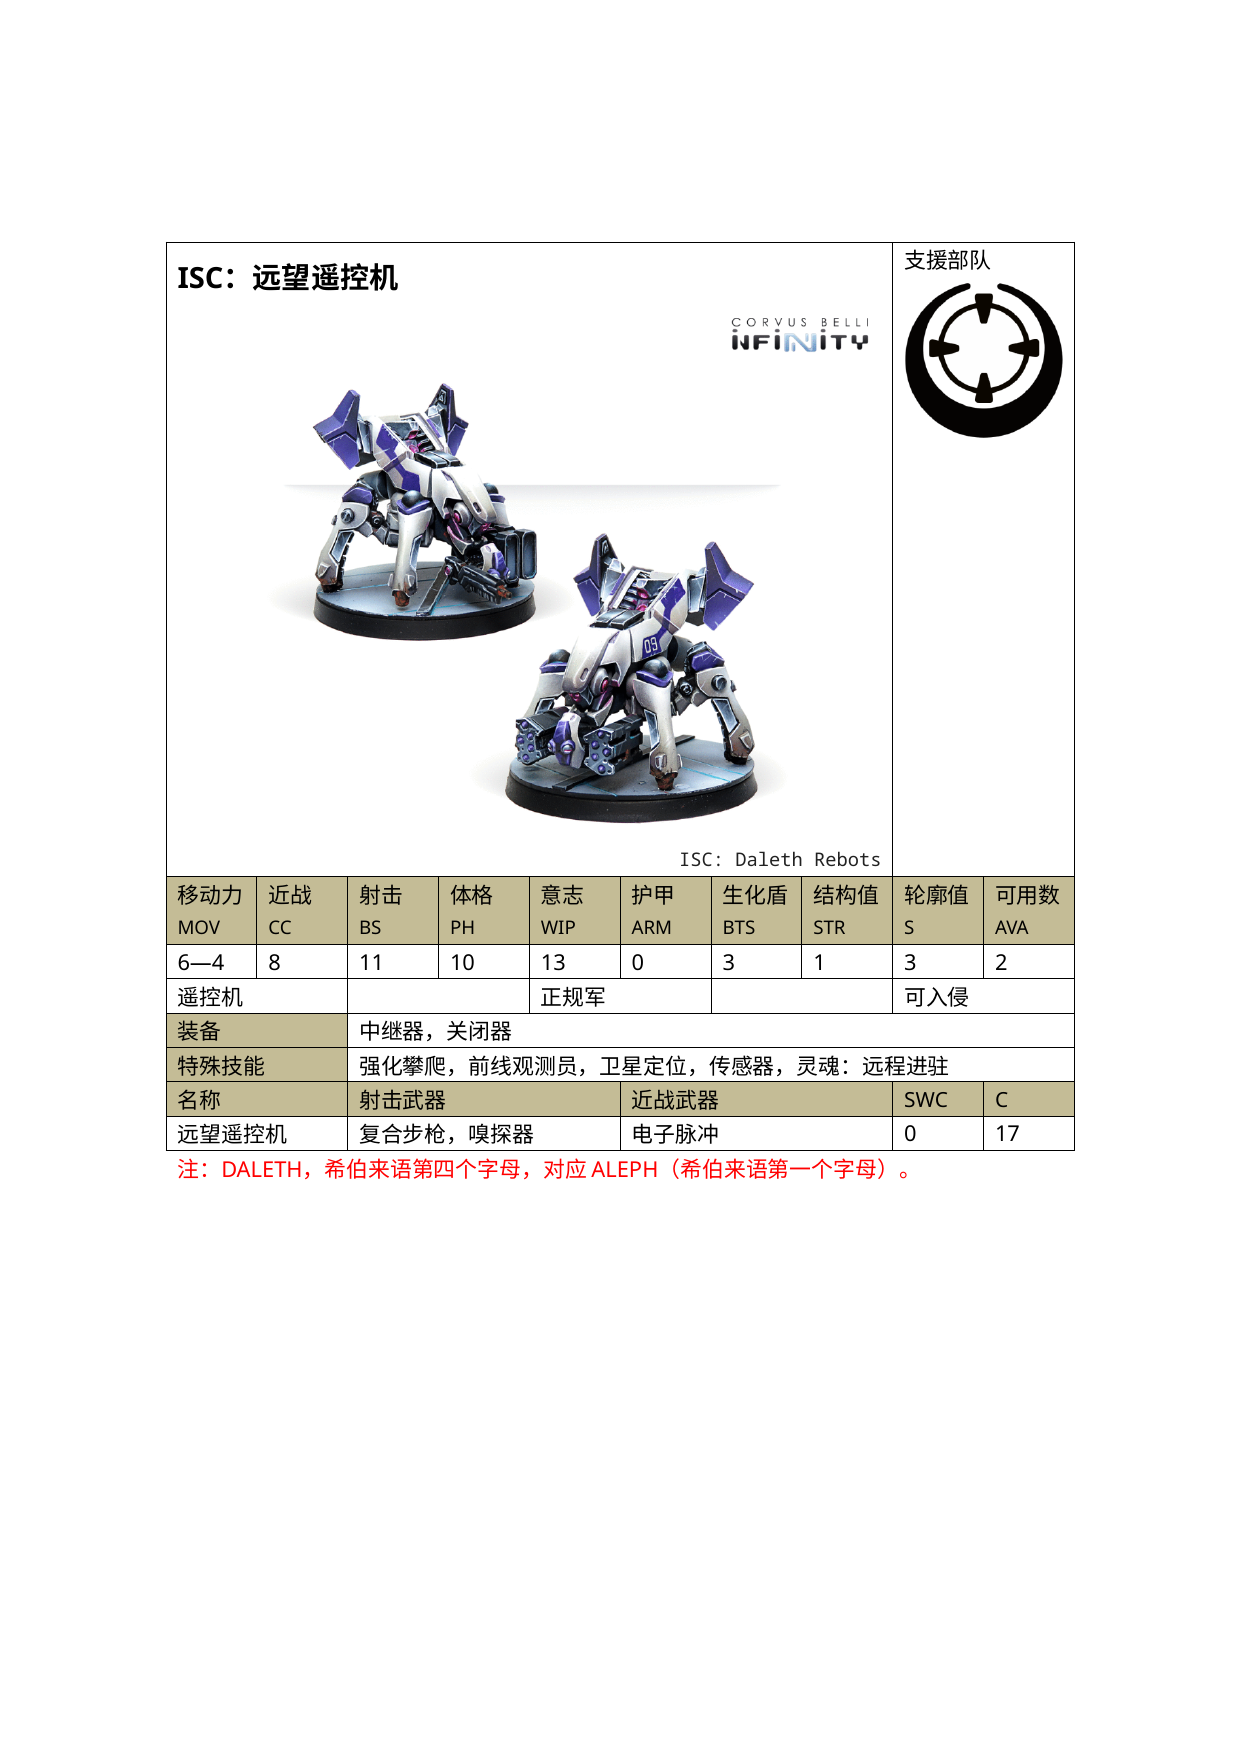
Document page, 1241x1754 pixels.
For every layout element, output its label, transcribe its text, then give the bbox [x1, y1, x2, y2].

table_cell 8 [257, 945, 347, 978]
text 注：DALETH，希伯来语第四个字母，对应ALEPH（希伯来语第一个字母）。 [177, 1151, 1063, 1184]
table_cell 体格 PH [439, 877, 529, 944]
table_cell 2 [984, 945, 1074, 978]
table_cell 1 [802, 945, 892, 978]
table_cell 复合步枪，嗅探器 [348, 1117, 620, 1150]
table_cell 结构值 STR [802, 877, 892, 944]
table_cell 装备 [167, 1014, 347, 1047]
table_cell 射击 BS [348, 877, 438, 944]
table_cell 正规军 [530, 979, 711, 1012]
table_cell 0 [621, 945, 711, 978]
table_cell 电子脉冲 [621, 1117, 892, 1150]
table_cell 可入侵 [893, 979, 1074, 1012]
table_cell 中继器，关闭器 [348, 1014, 1074, 1047]
picture [177, 312, 882, 840]
table_cell 意志 WIP [530, 877, 620, 944]
table_cell [348, 979, 529, 1012]
table_cell 11 [348, 945, 438, 978]
table_cell 远望遥控机 [167, 1117, 347, 1150]
table_cell 轮廓值 S [893, 877, 983, 944]
table_header 支援部队 [893, 243, 1074, 876]
table_cell 遥控机 [167, 979, 347, 1012]
table_cell 13 [530, 945, 620, 978]
table_cell 生化盾 BTS [712, 877, 801, 944]
table_cell 3 [893, 945, 983, 978]
table_cell 强化攀爬，前线观测员，卫星定位，传感器，灵魂：远程进驻 [348, 1048, 1074, 1081]
table_cell 护甲 ARM [621, 877, 711, 944]
table_cell 可用数 AVA [984, 877, 1074, 944]
table_header ISC：远望遥控机 ISC: Daleth Rebots [167, 243, 892, 876]
table_cell 移动力 MOV [167, 877, 256, 944]
table_cell 0 [893, 1117, 983, 1150]
table_cell 名称 [167, 1082, 347, 1116]
table_cell 3 [712, 945, 801, 978]
picture [903, 276, 1063, 443]
table_cell 17 [984, 1117, 1074, 1150]
table_cell C [984, 1082, 1074, 1116]
table_cell 特殊技能 [167, 1048, 347, 1081]
table_cell 10 [439, 945, 529, 978]
table_cell 近战 CC [257, 877, 347, 944]
table_cell [712, 979, 892, 1012]
table_cell 6—4 [167, 945, 256, 978]
table_cell SWC [893, 1082, 983, 1116]
table_cell 射击武器 [348, 1082, 620, 1116]
table_cell 近战武器 [621, 1082, 892, 1116]
